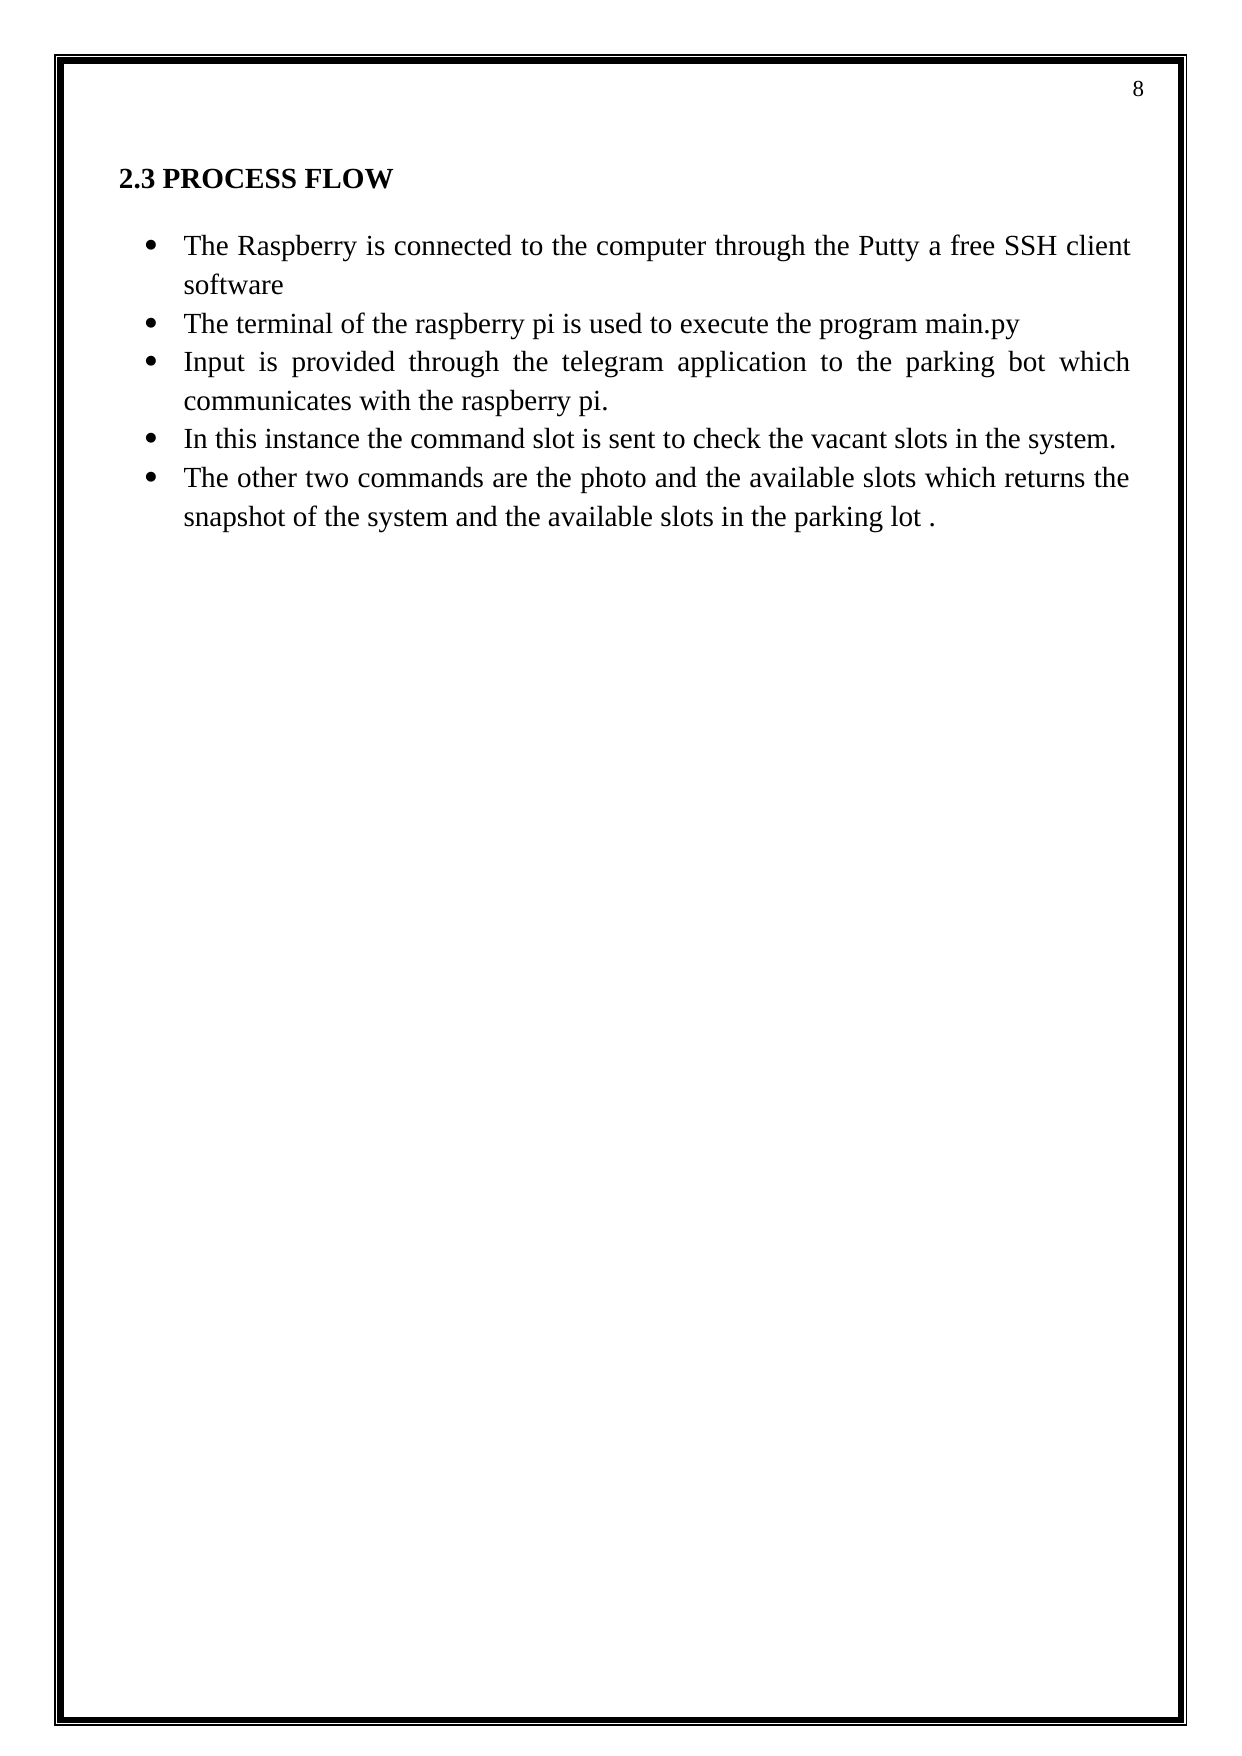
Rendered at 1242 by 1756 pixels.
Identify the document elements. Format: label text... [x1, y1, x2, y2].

list The terminal of the raspberry pi is used to execute the program main.py [146, 306, 1132, 339]
list The Raspberry is connected to the computer through the Putty a free SSH client software [146, 228, 1132, 301]
list In this instance the command slot is sent to check the vacant slots in the system. [146, 422, 1132, 455]
subtitle 2.3 PROCESS FLOW [119, 161, 1144, 195]
list The other two commands are the photo and the available slots which returns the snapshot of the system and the available slots in the parking lot . [146, 460, 1132, 532]
list Input is provided through the telegram application to the parking bot which communicates with the raspberry pi. [146, 344, 1132, 417]
